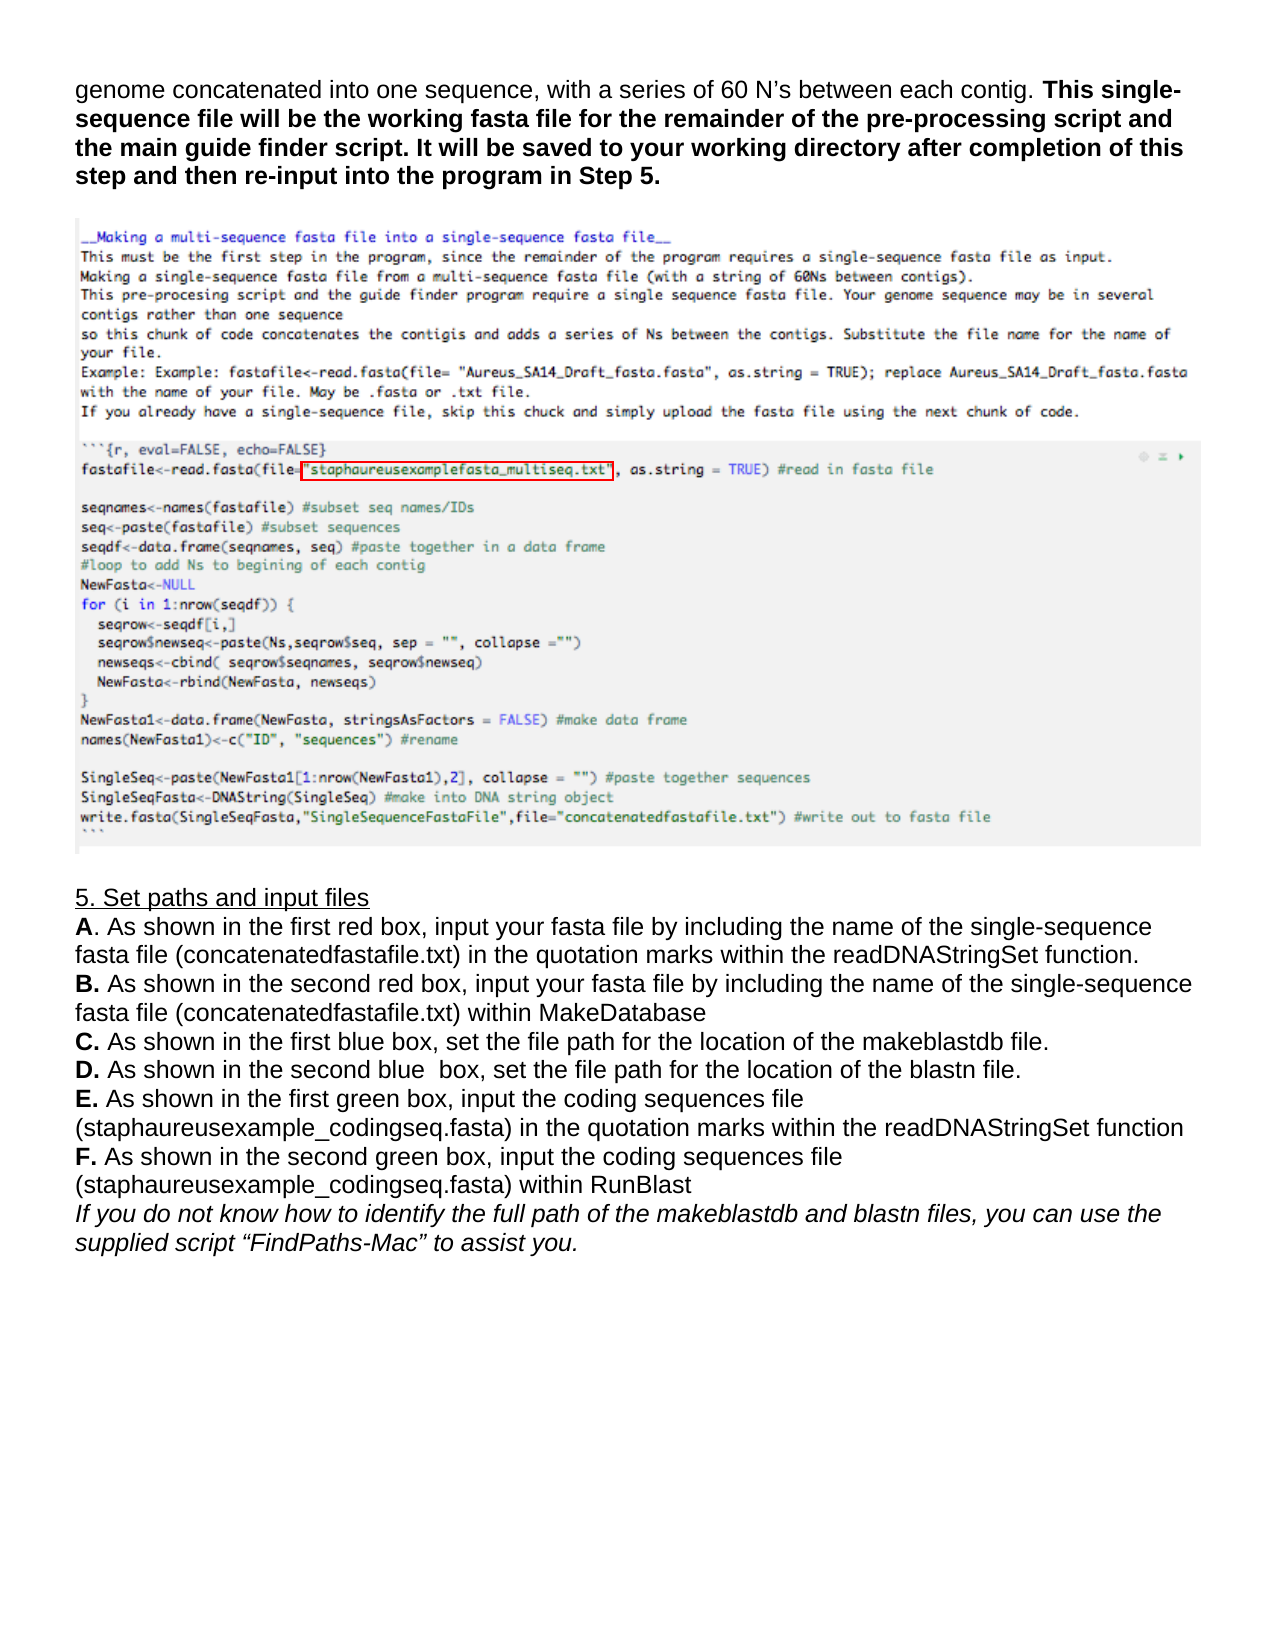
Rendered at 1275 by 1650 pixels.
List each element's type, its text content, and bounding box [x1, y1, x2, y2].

picture [75, 218, 1201, 854]
text 5. Set paths and input files A. As shown in the first red box, input your fasta file by including the name of the single-sequence fasta file (concatenatedfastafile.txt) in the quotation marks within the readDNAStringSet function. B. As shown in the second red box, input your fasta file by including the name of the single-sequence fasta file (concatenatedfastafile.txt) within MakeDatabase C. As shown in the first blue box, set the file path for the location of the makeblastdb file. D. As shown in the second blue box, set the file path for the location of the blastn file. E. As shown in the first green box, input the coding sequences file (staphaureusexample_codingseq.fasta) in the quotation marks within the readDNAStringSet function F. As shown in the second green box, input the coding sequences file (staphaureusexample_codingseq.fasta) within RunBlast If you do not know how to identify the full path of the makeblastdb and blastn files, you can use the supplied script “FindPaths-Mac” to assist you. [75, 883, 1200, 1257]
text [75, 75, 1200, 190]
